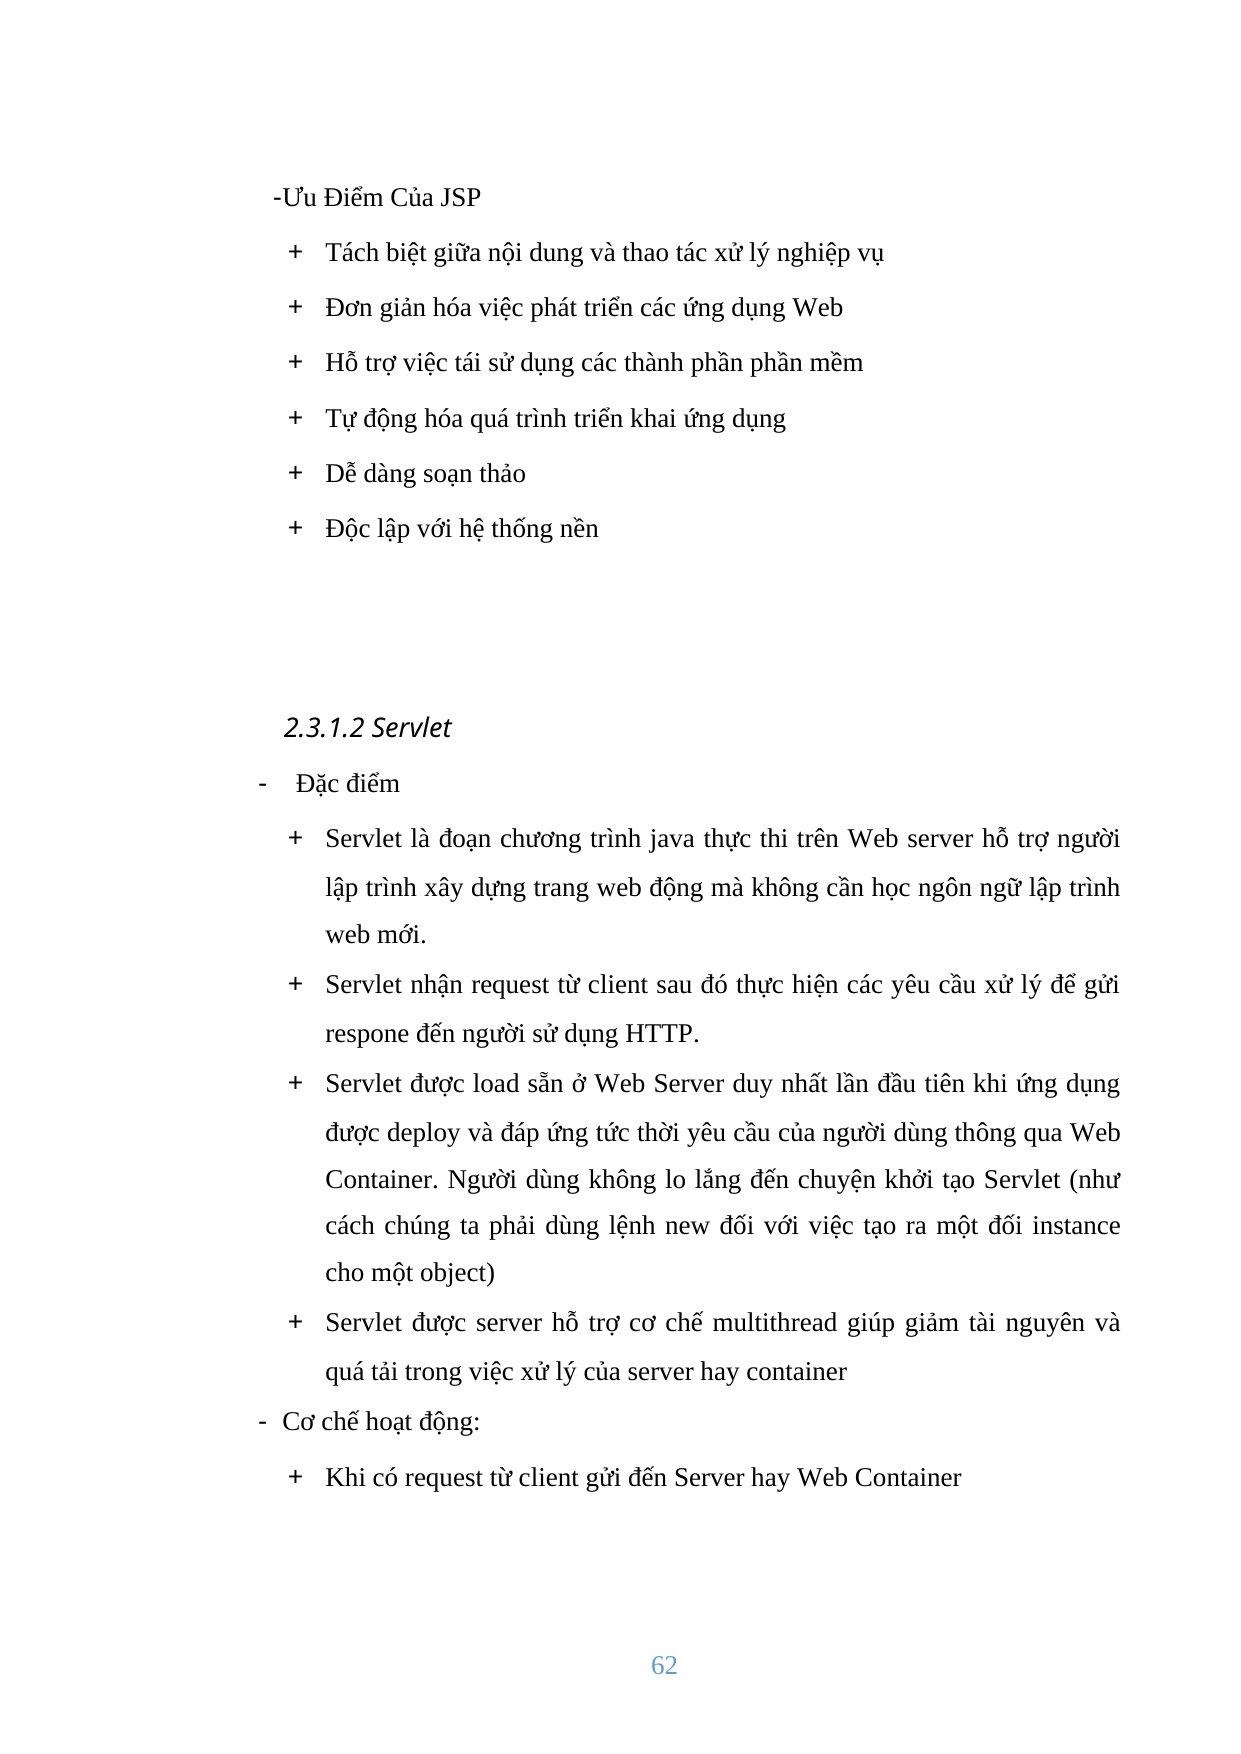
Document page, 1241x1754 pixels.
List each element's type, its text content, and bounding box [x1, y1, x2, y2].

list Servlet được server hỗ trợ cơ chế multithread giúp giảm tài nguyên và quá tải trong việc xử lý của server hay container [288, 1303, 1122, 1386]
list Cơ chế hoạt động: [258, 1402, 1122, 1439]
list Độc lập với hệ thống nền [288, 509, 1122, 546]
list Tự động hóa quá trình triển khai ứng dụng [288, 398, 1122, 435]
list Servlet là đoạn chương trình java thực thi trên Web server hỗ trợ người lập trình xây dựng trang web động mà không cần học ngôn ngữ lập trình web mới. [288, 819, 1122, 949]
subtitle Servlet [284, 708, 1122, 745]
list Servlet được load sẵn ở Web Server duy nhất lần đầu tiên khi ứng dụng được deploy và đáp ứng tức thời yêu cầu của người dùng thông qua Web Container. Người dùng không lo lắng đến chuyện khởi tạo Servlet (như cách chúng ta phải dùng lệnh new đối với việc tạo ra một đối instance cho một object) [288, 1064, 1122, 1287]
list Khi có request từ client gửi đến Server hay Web Container [288, 1457, 1097, 1494]
list Hỗ trợ việc tái sử dụng các thành phần phần mềm [288, 343, 1122, 380]
list Servlet nhận request từ client sau đó thực hiện các yêu cầu xử lý để gửi respone đến người sử dụng HTTP. [288, 965, 1122, 1048]
list Đơn giản hóa việc phát triển các ứng dụng Web [288, 288, 1122, 324]
list Ưu Điểm Của JSP [273, 177, 1122, 214]
list Đặc điểm [258, 764, 1122, 801]
list Tách biệt giữa nội dung và thao tác xử lý nghiệp vụ [288, 232, 1122, 269]
list Dễ dàng soạn thảo [288, 453, 1122, 490]
